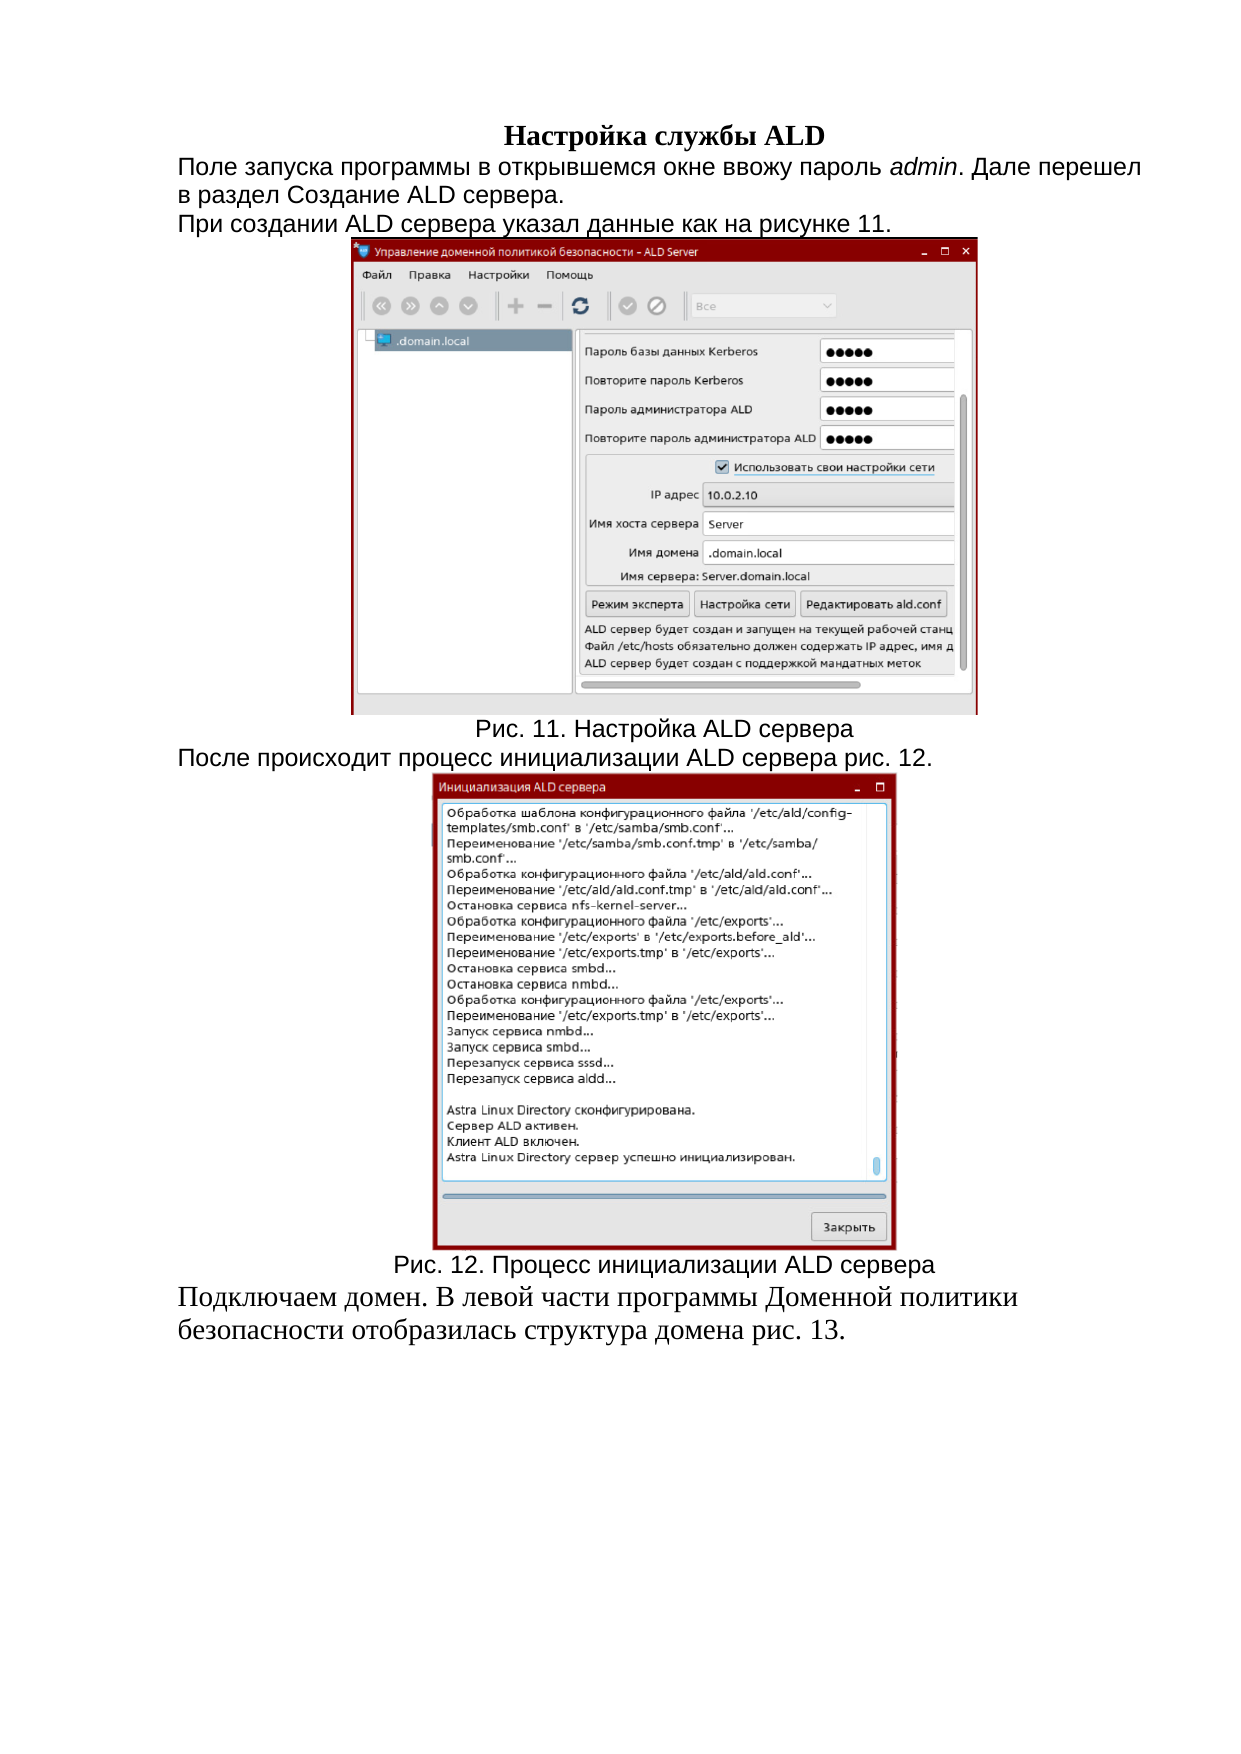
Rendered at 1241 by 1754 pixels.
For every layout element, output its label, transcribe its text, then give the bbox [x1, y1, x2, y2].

text Рис. 11. Настройка ALD сервера [177, 714, 1152, 743]
text При создании ALD сервера указал данные как на рисунке 11. [177, 209, 1152, 238]
text Настройка службы ALD [177, 118, 1152, 152]
text Рис. 12. Процесс инициализации ALD сервера [177, 1250, 1152, 1279]
text Поле запуска программы в открывшемся окне ввожу пароль admin. Дале перешел в раздел Создание ALD сервера. [177, 152, 1152, 209]
picture [431, 772, 898, 1251]
text После происходит процесс инициализации ALD сервера рис. 12. [177, 743, 1152, 772]
text Подключаем домен. В левой части программы Доменной политики безопасности отобразилась структура домена рис. 13. [177, 1279, 1152, 1346]
picture [351, 237, 978, 715]
